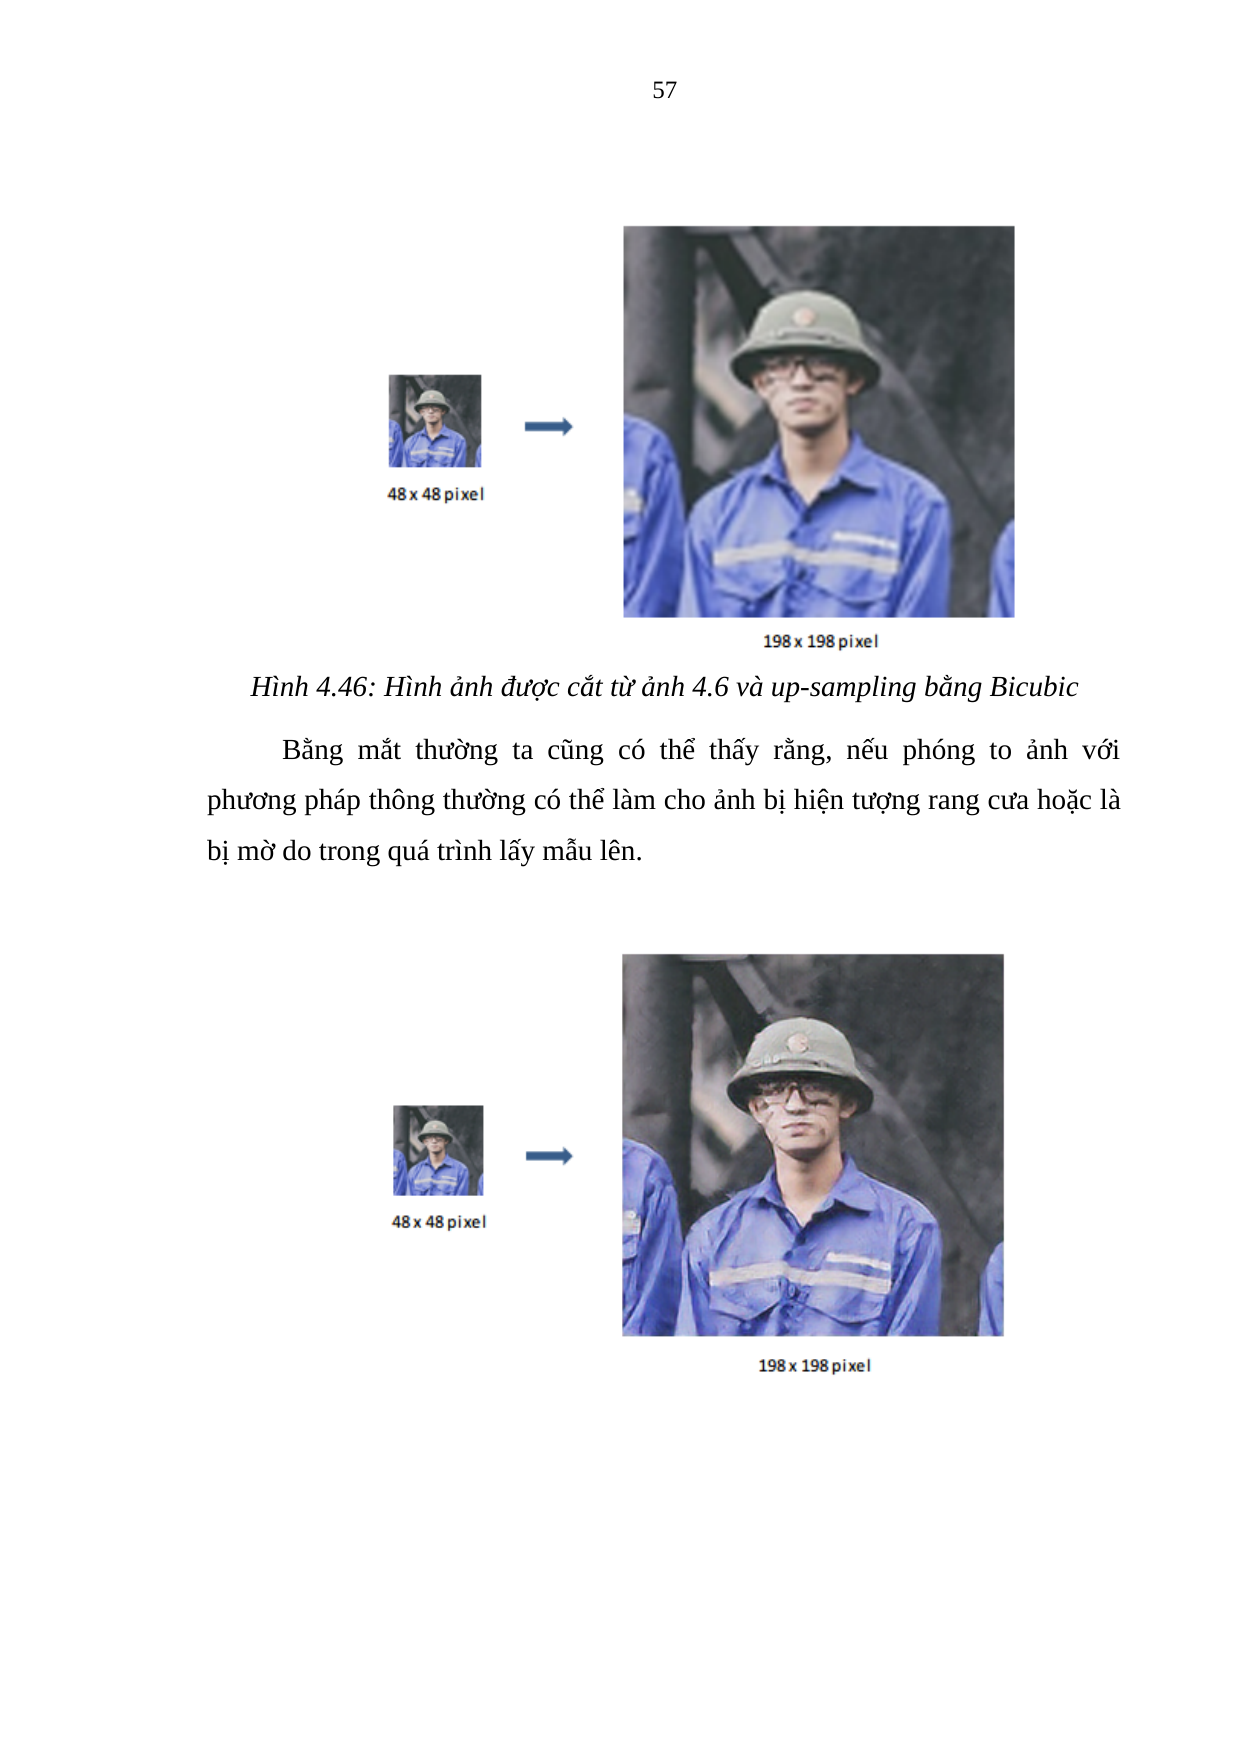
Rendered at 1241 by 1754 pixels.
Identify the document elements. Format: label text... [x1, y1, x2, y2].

picture [302, 933, 1027, 1384]
picture [286, 206, 1043, 657]
text Bằng mắt thường ta cũng có thể thấy rằng, nếu phóng to ảnh với phương pháp thông thường có thể làm cho ảnh bị hiện tượng rang cưa hoặc là bị mờ do trong quá trình lấy mẫu lên. [207, 732, 1122, 866]
